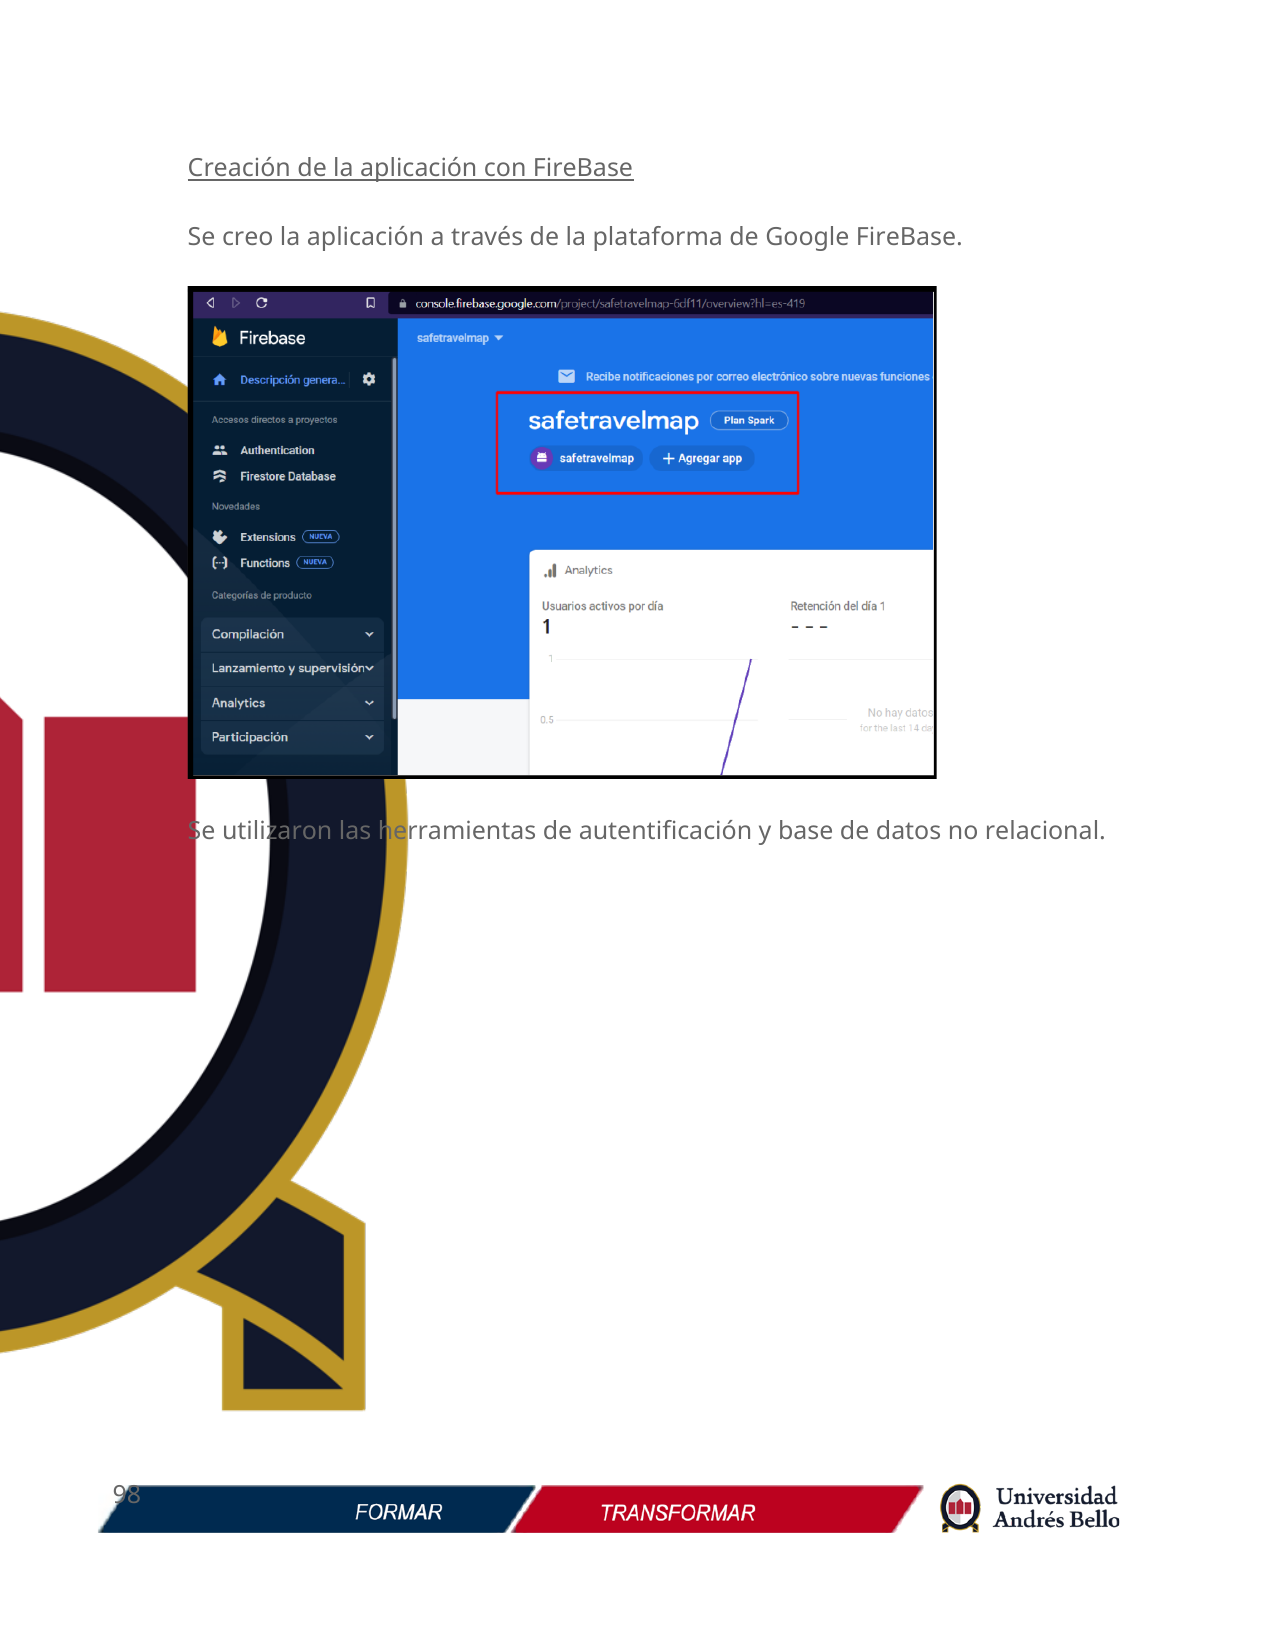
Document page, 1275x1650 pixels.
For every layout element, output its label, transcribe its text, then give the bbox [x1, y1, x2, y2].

list Creación de la aplicación con FireBase [187, 150, 1162, 184]
list Se utilizaron las herramientas de autentificación y base de datos no relacional. [187, 812, 1162, 846]
list Se creo la aplicación a través de la plataforma de Google FireBase. [187, 218, 1162, 252]
picture [0, 286, 937, 1423]
picture [97, 1483, 1120, 1533]
